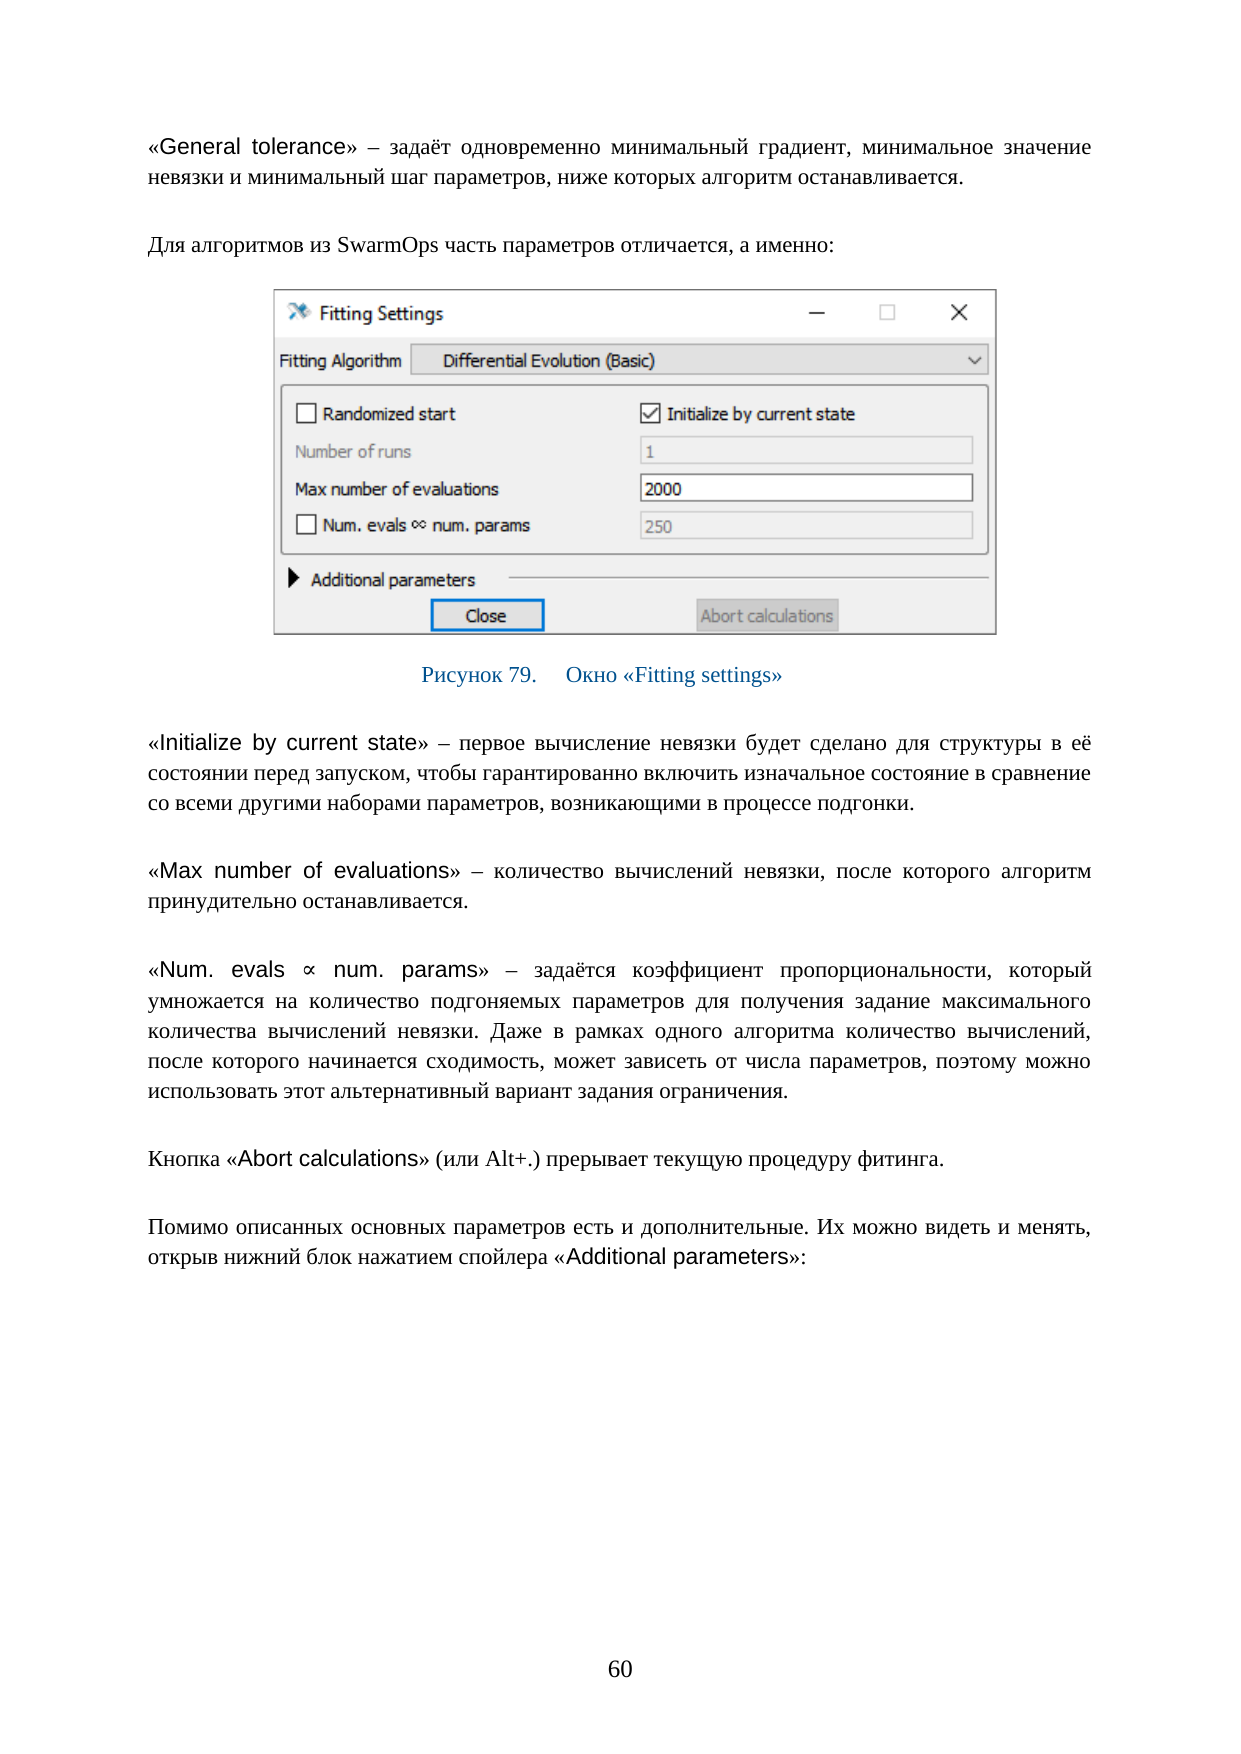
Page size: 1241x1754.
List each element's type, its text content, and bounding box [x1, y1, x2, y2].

text «Num. evals ∝ num. params» – задаётся коэффициент пропорциональности, который умножается на количество подгоняемых параметров для получения задание максимального количества вычислений невязки. Даже в рамках одного алгоритма количество вычислений, после которого начинается сходимость, может зависеть от числа параметров, поэтому можно использовать этот альтернативный вариант задания ограничения. [148, 955, 1093, 1104]
text Помимо описанных основных параметров есть и дополнительные. Их можно видеть и менять, открыв нижний блок нажатием спойлера «Additional parameters»: [148, 1213, 1093, 1269]
picture [273, 289, 997, 635]
text Для алгоритмов из SwarmOps часть параметров отличается, а именно: [148, 231, 1093, 257]
text Кнопка «Abort calculations» (или Alt+.) прерывает текущую процедуру фитинга. [148, 1145, 1093, 1171]
text «Initialize by current state» – первое вычисление невязки будет сделано для структуры в её состоянии перед запуском, чтобы гарантированно включить изначальное состояние в сравнение со всеми другими наборами параметров, возникающими в процессе подгонки. [148, 729, 1093, 816]
text «General tolerance» – задаёт одновременно минимальный градиент, минимальное значение невязки и минимальный шаг параметров, ниже которых алгоритм останавливается. [148, 133, 1093, 189]
text «Max number of evaluations» – количество вычислений невязки, после которого алгоритм принудительно останавливается. [148, 857, 1093, 914]
